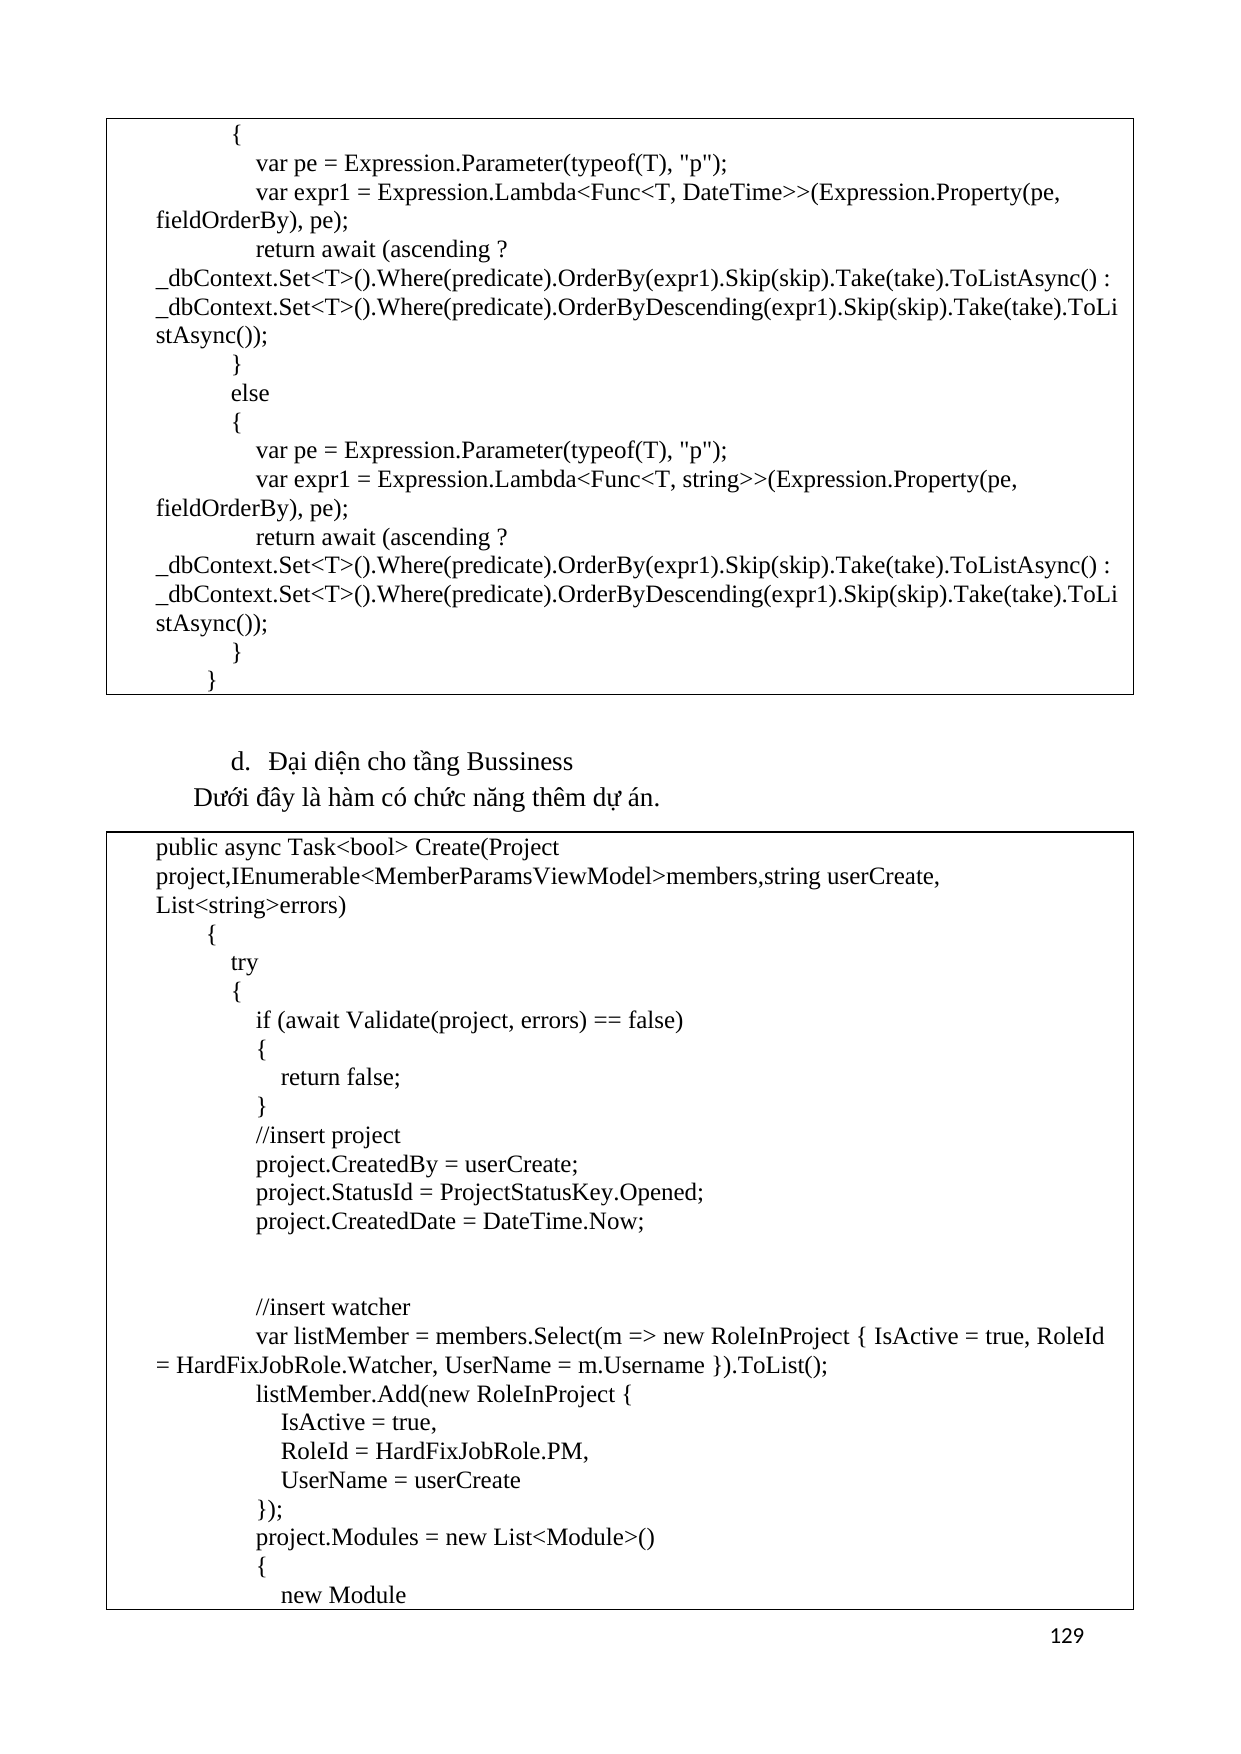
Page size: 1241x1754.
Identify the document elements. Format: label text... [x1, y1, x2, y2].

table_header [107, 833, 1133, 1609]
list Đại diện cho tầng Bussiness [231, 745, 1122, 777]
text Dưới đây là hàm có chức năng thêm dự án. [118, 781, 1122, 812]
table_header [107, 119, 1133, 694]
